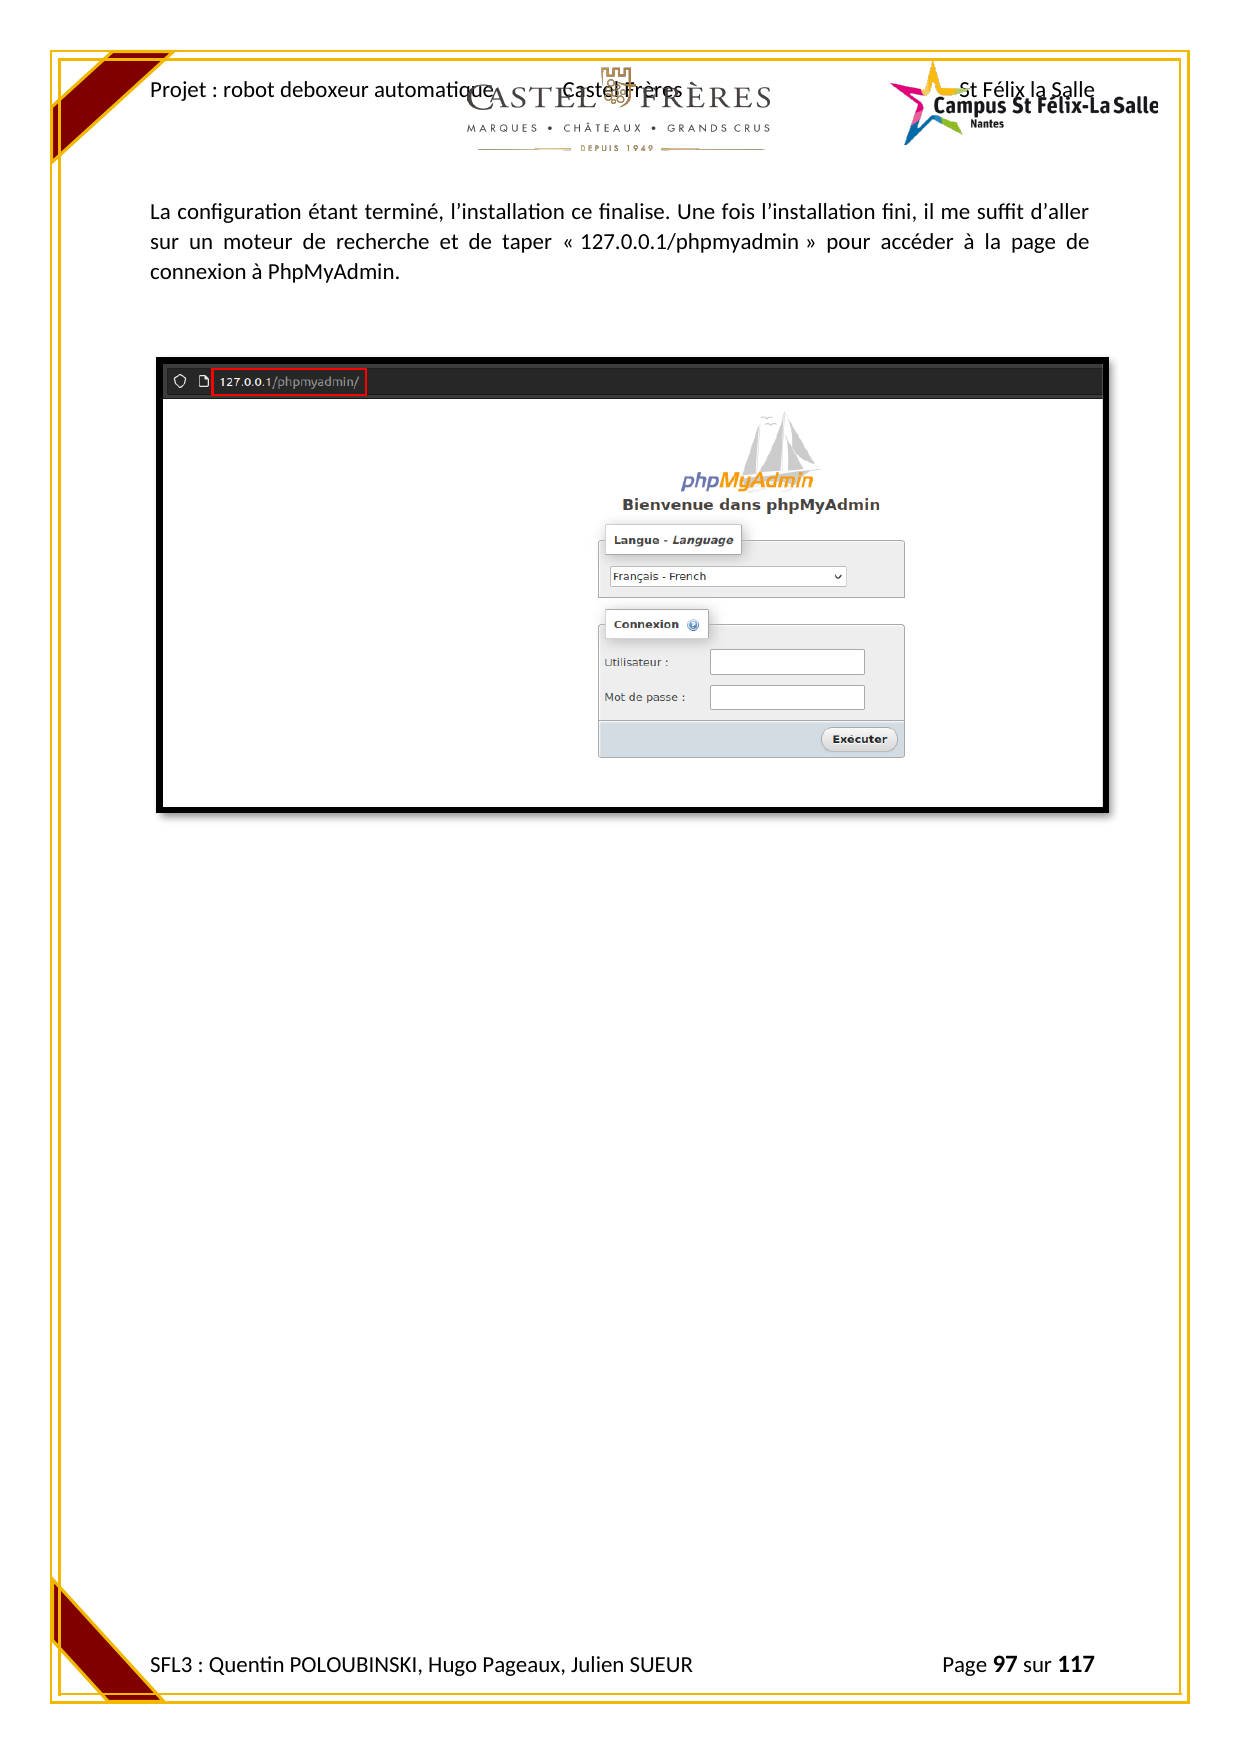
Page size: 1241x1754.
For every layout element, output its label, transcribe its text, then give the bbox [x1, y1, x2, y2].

picture [460, 59, 773, 157]
text La configuration étant terminé, l’installation ce finalise. Une fois l’installation fini, il me suffit d’aller sur un moteur de recherche et de taper « 127.0.0.1/phpmyadmin » pour accéder à la page de connexion à PhpMyAdmin. [150, 197, 1090, 285]
picture [163, 364, 1103, 807]
picture [889, 60, 1158, 145]
